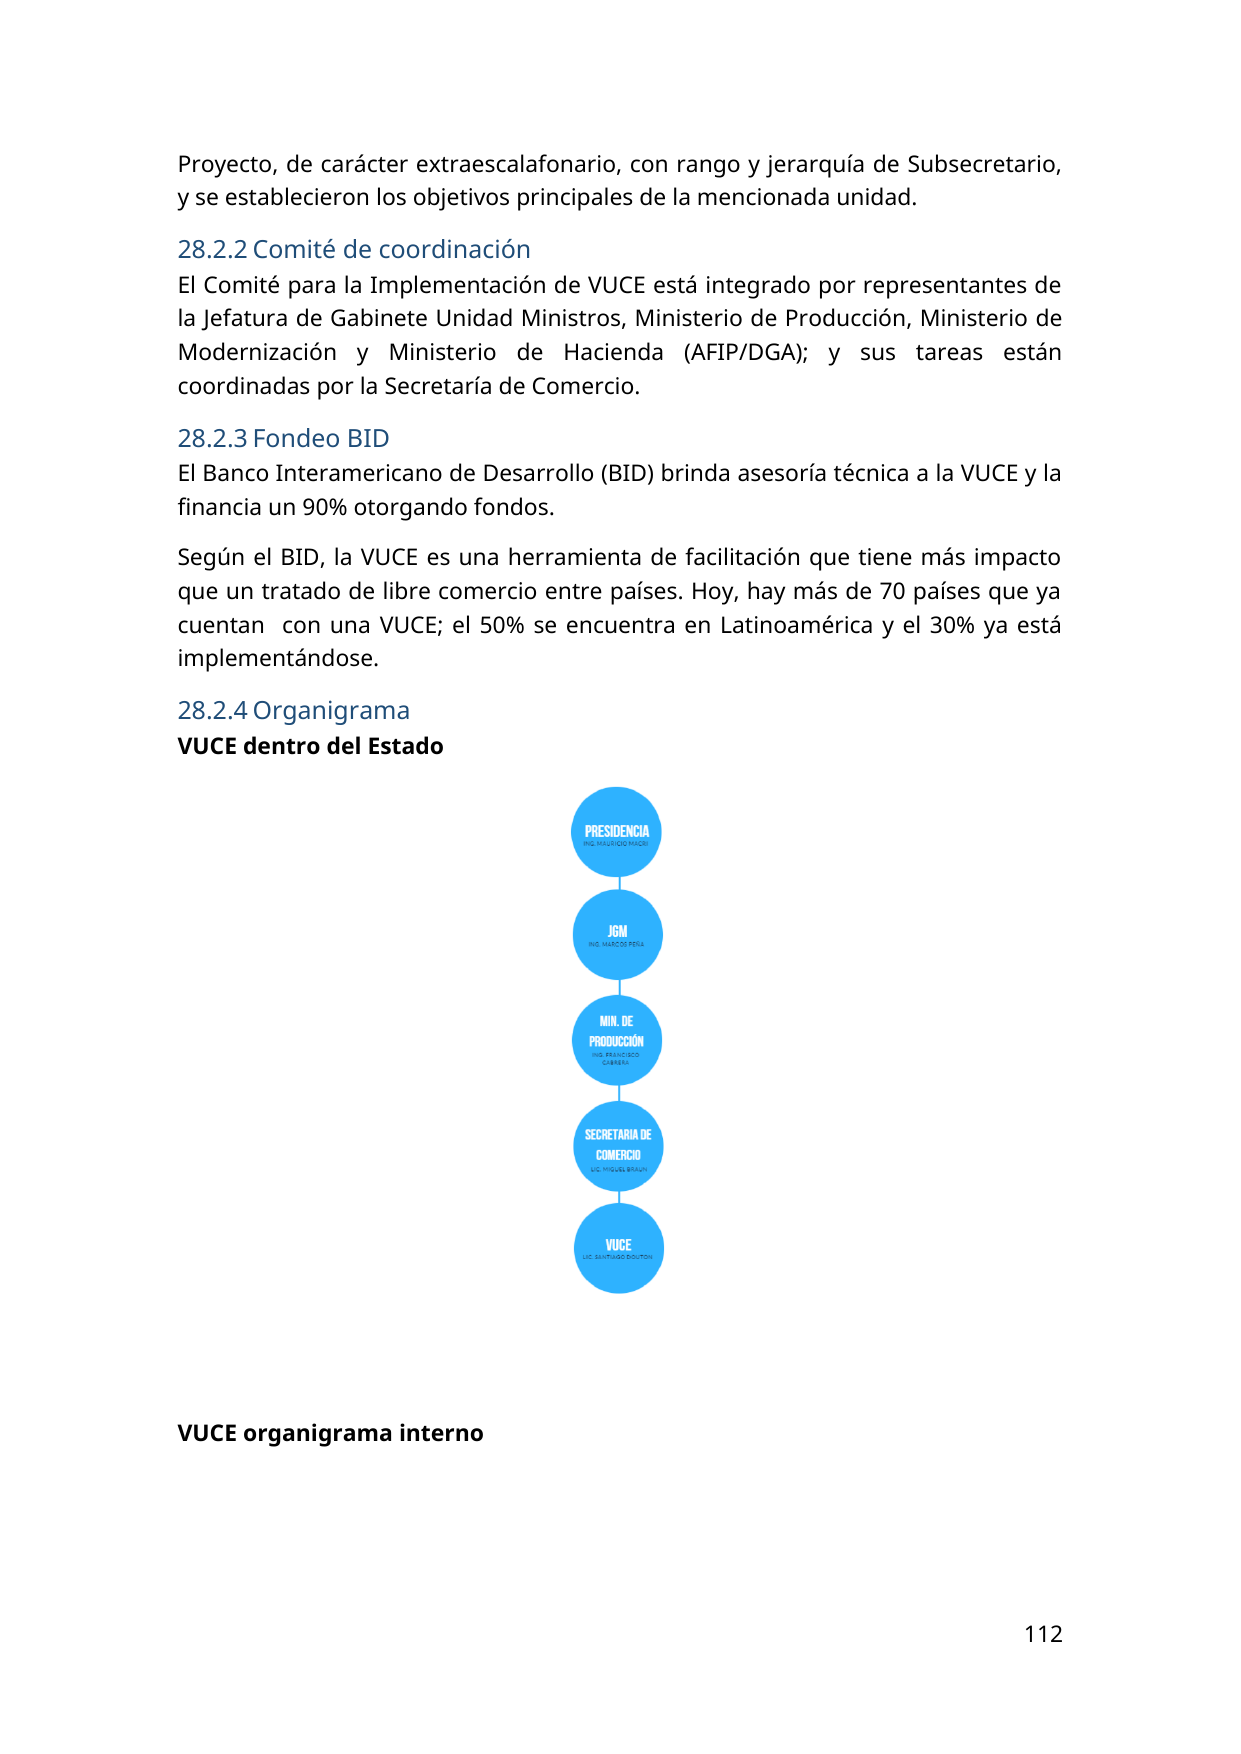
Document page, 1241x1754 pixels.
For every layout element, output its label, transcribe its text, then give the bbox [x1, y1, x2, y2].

text El Banco Interamericano de Desarrollo (BID) brinda asesoría técnica a la VUCE y la financia un 90% otorgando fondos. [177, 457, 1063, 522]
text VUCE dentro del Estado [177, 729, 1063, 761]
subtitle Comité de coordinación [177, 232, 1063, 266]
text El Comité para la Implementación de VUCE está integrado por representantes de la Jefatura de Gabinete Unidad Ministros, Ministerio de Producción, Ministerio de Modernización y Ministerio de Hacienda (AFIP/DGA); y sus tareas están coordinadas por la Secretaría de Comercio. [177, 268, 1063, 401]
text Según el BID, la VUCE es una herramienta de facilitación que tiene más impacto que un tratado de libre comercio entre países. Hoy, hay más de 70 países que ya cuentan con una VUCE; el 50% se encuentra en Latinoamérica y el 30% ya está implementándose. [177, 541, 1063, 674]
subtitle Organigrama [177, 693, 1063, 727]
text VUCE organigrama interno [177, 1417, 1063, 1448]
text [177, 148, 1063, 213]
subtitle Fondeo BID [177, 420, 1063, 454]
picture [415, 780, 825, 1298]
